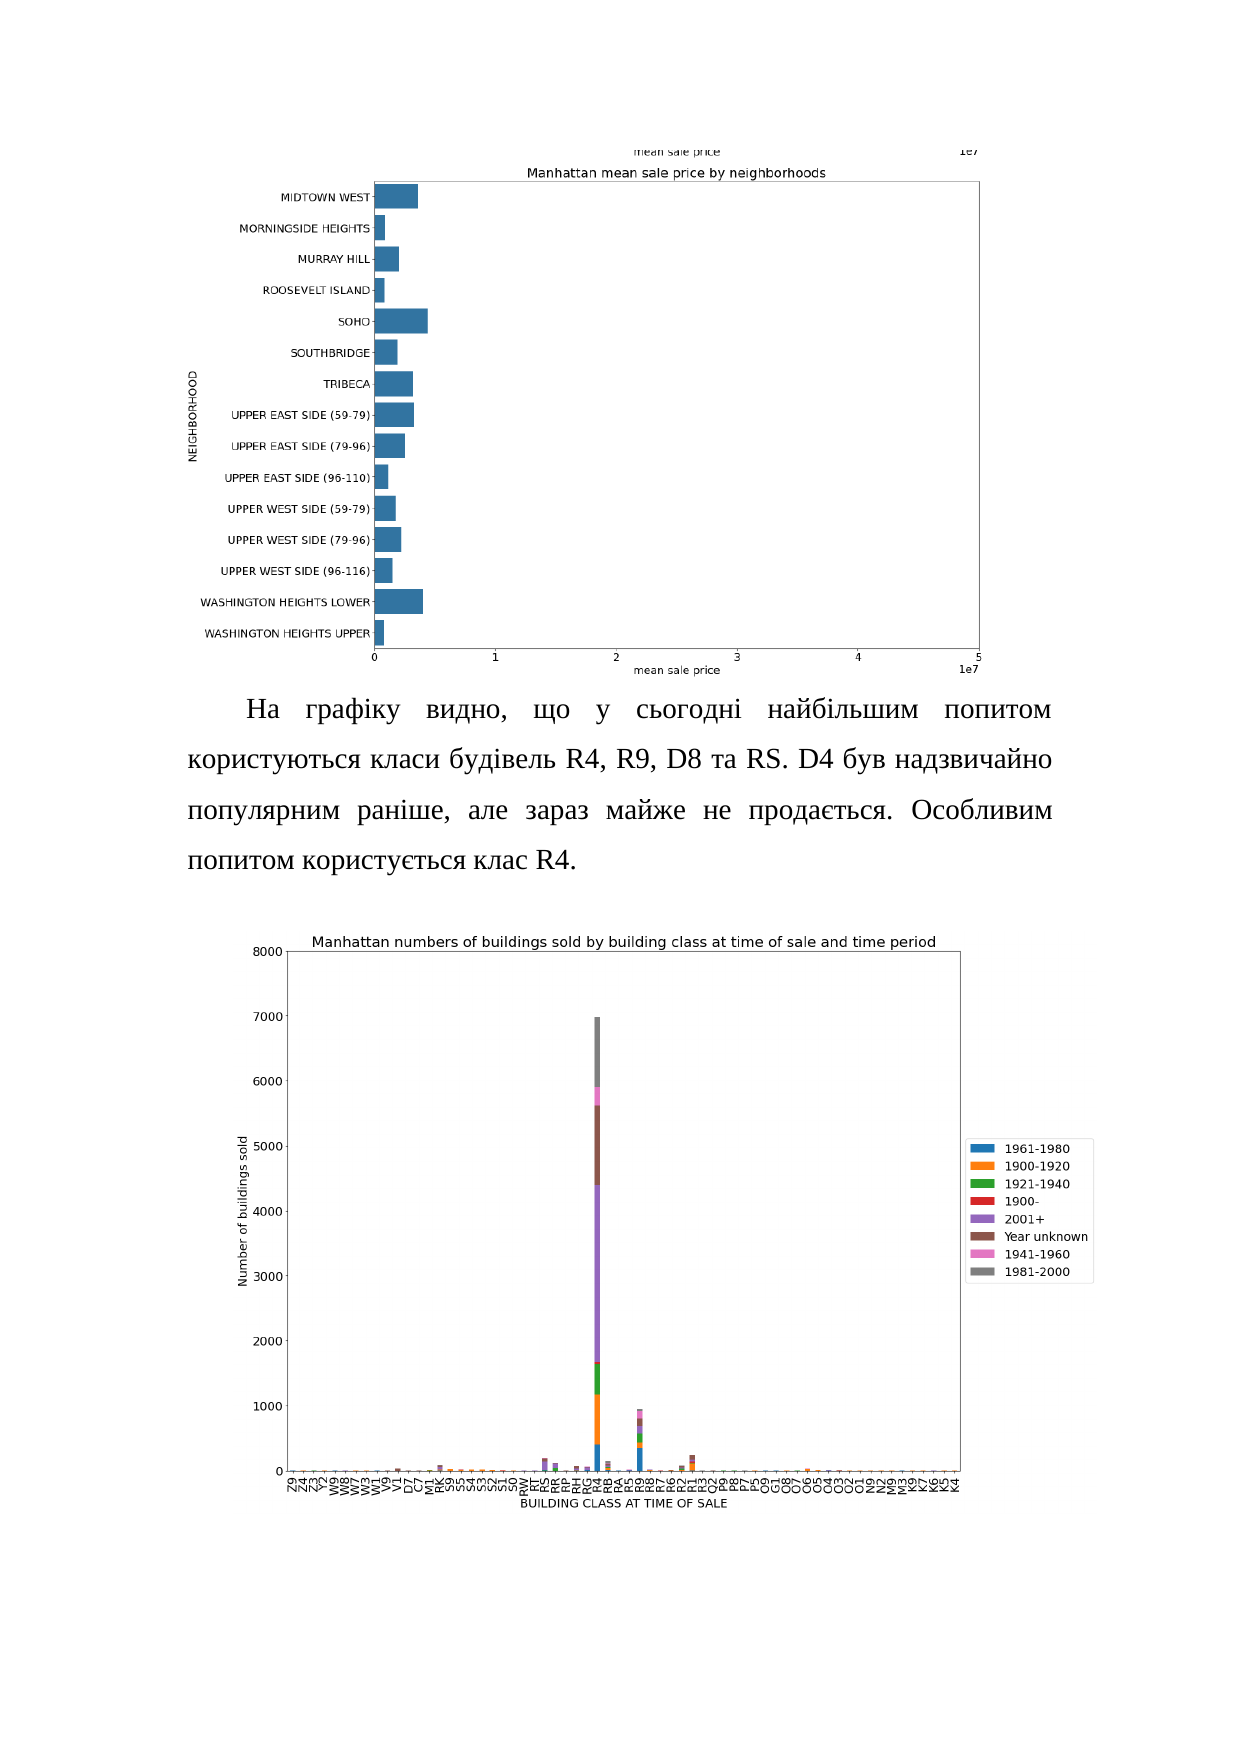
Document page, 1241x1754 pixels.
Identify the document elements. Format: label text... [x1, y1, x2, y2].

list На графіку видно, що у сьогодні найбільшим попитом користуються класи будівель R4, R9, D8 та RS. D4 був надзвичайно популярним раніше, але зараз майже не продається. Особливим попитом користується клас R4. [187, 691, 1053, 876]
picture [187, 150, 1052, 678]
picture [233, 931, 1098, 1514]
